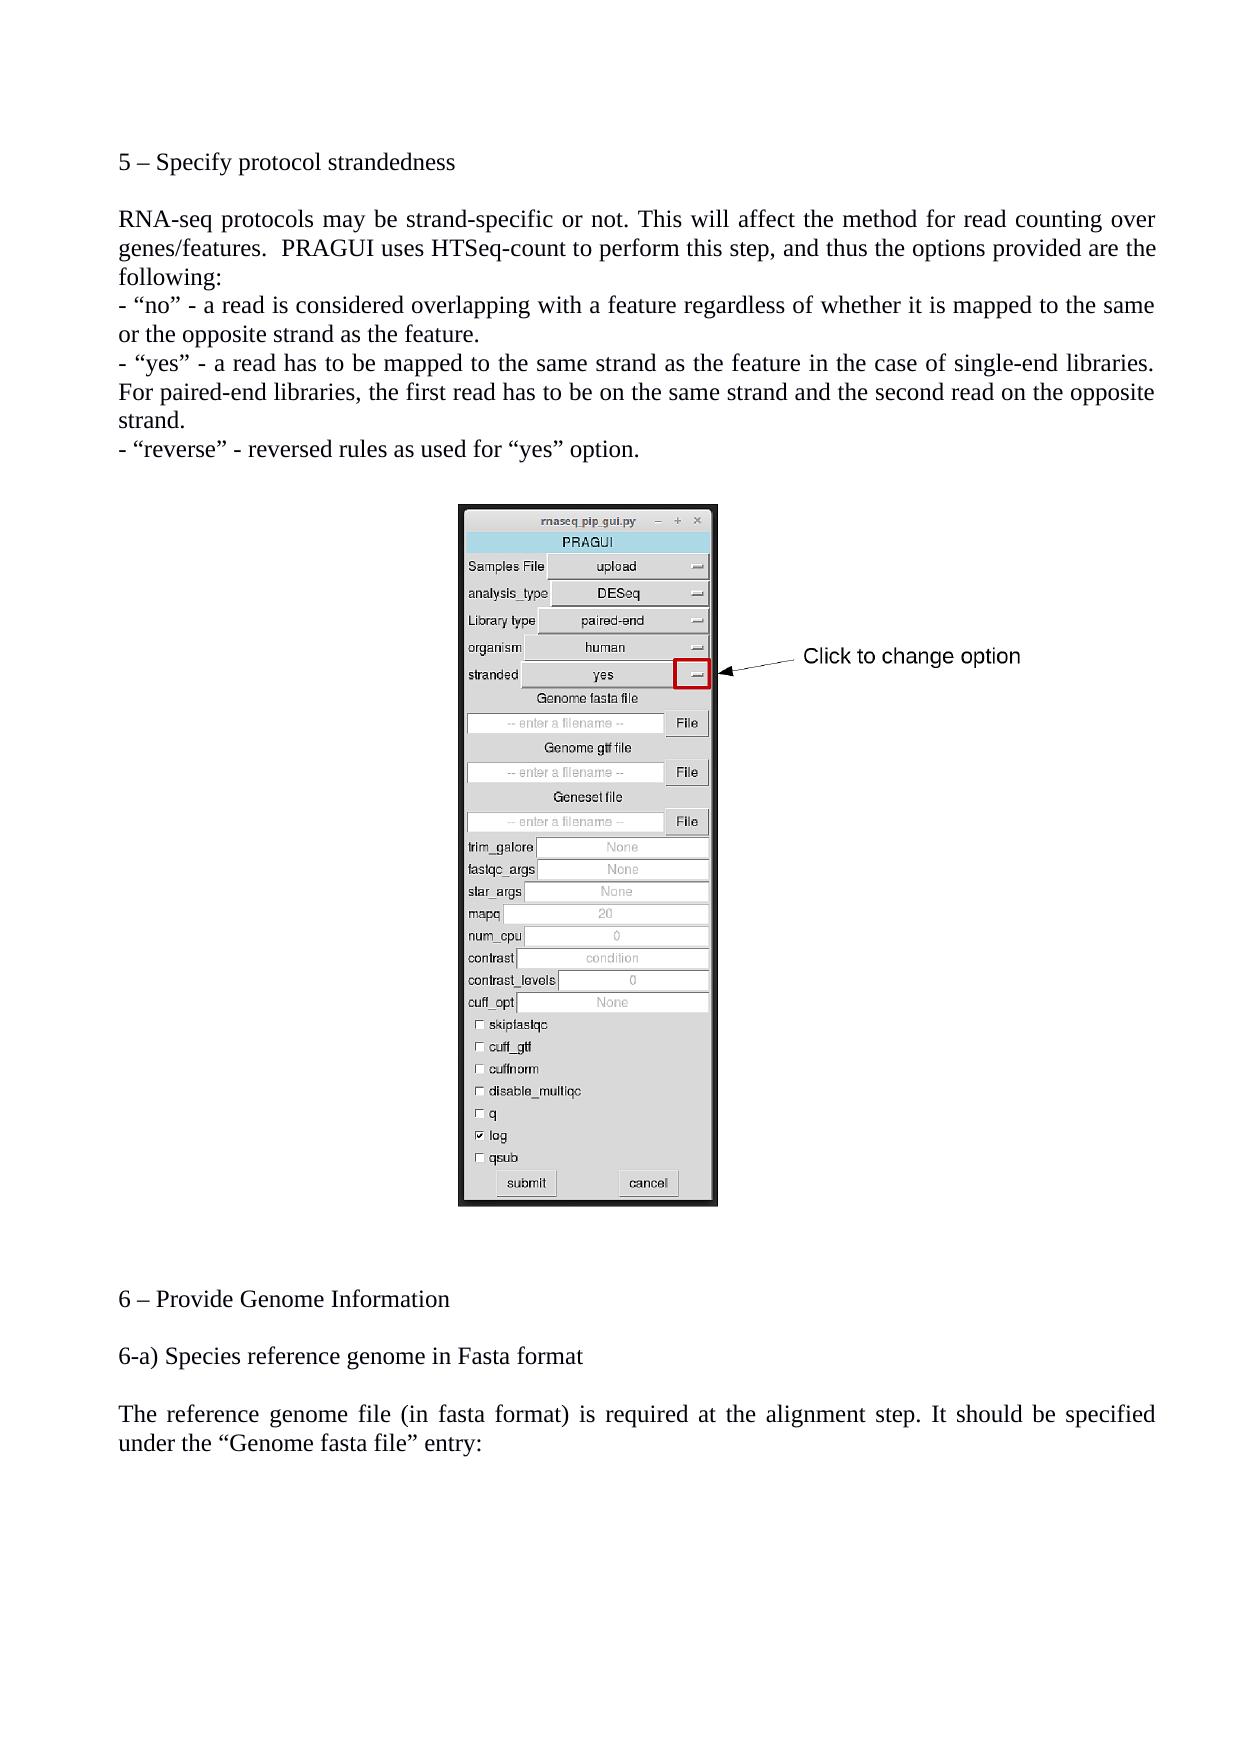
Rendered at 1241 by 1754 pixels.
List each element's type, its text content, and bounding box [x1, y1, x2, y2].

text - “no” - a read is considered overlapping with a feature regardless of whether it is mapped to the same or the opposite strand as the feature. [118, 291, 1157, 348]
text - “reverse” - reversed rules as used for “yes” option. [118, 434, 1157, 463]
text The reference genome file (in fasta format) is required at the alignment step. It should be specified under the “Genome fasta file” entry: [118, 1399, 1157, 1456]
text 5 – Specify protocol strandedness [118, 147, 1157, 176]
text - “yes” - a read has to be mapped to the same strand as the feature in the case of single-end libraries. For paired-end libraries, the first read has to be on the same strand and the second read on the opposite strand. [118, 348, 1157, 434]
picture [118, 492, 1158, 1227]
text RNA-seq protocols may be strand-specific or not. This will affect the method for read counting over genes/features. PRAGUI uses HTSeq-count to perform this step, and thus the options provided are the following: [118, 204, 1157, 291]
text 6-a) Species reference genome in Fasta format [118, 1341, 1157, 1370]
text 6 – Provide Genome Information [118, 1284, 1157, 1313]
